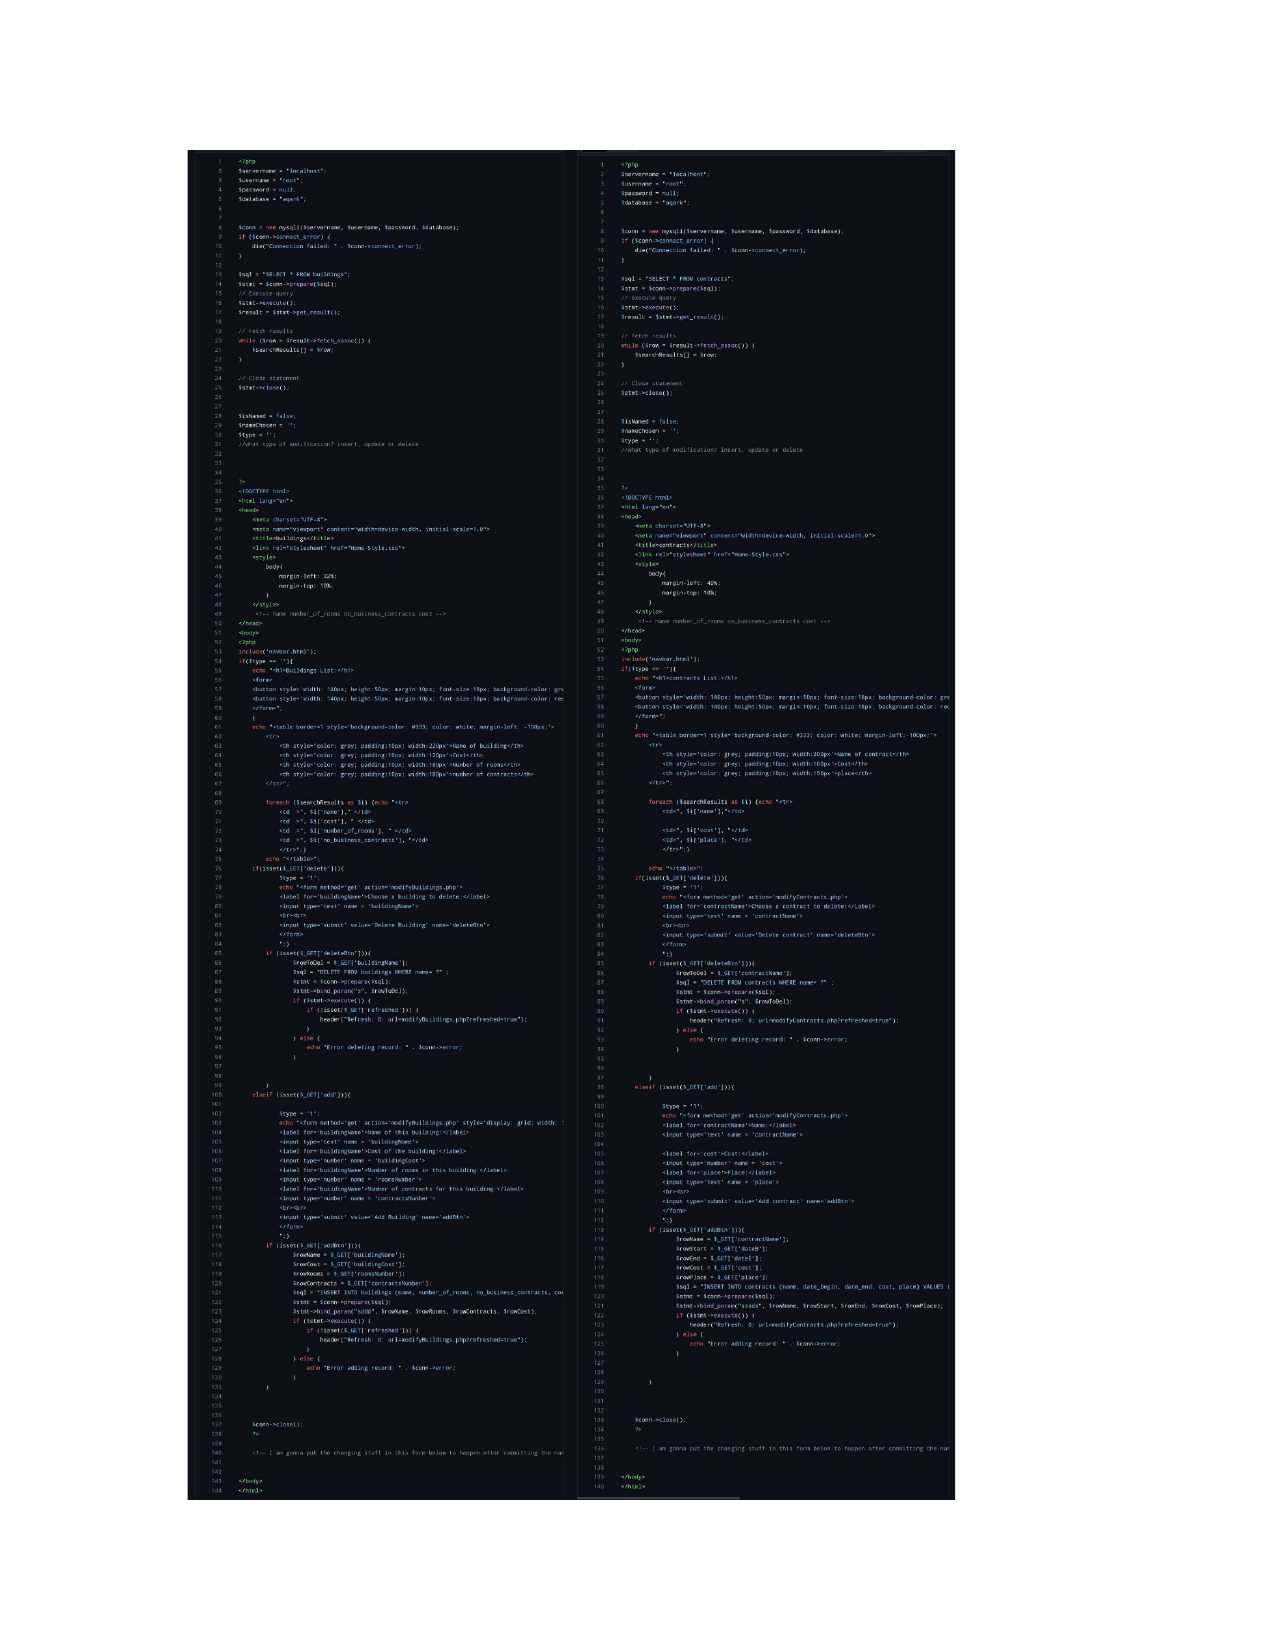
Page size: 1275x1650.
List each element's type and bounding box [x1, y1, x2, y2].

picture [187, 150, 956, 1500]
